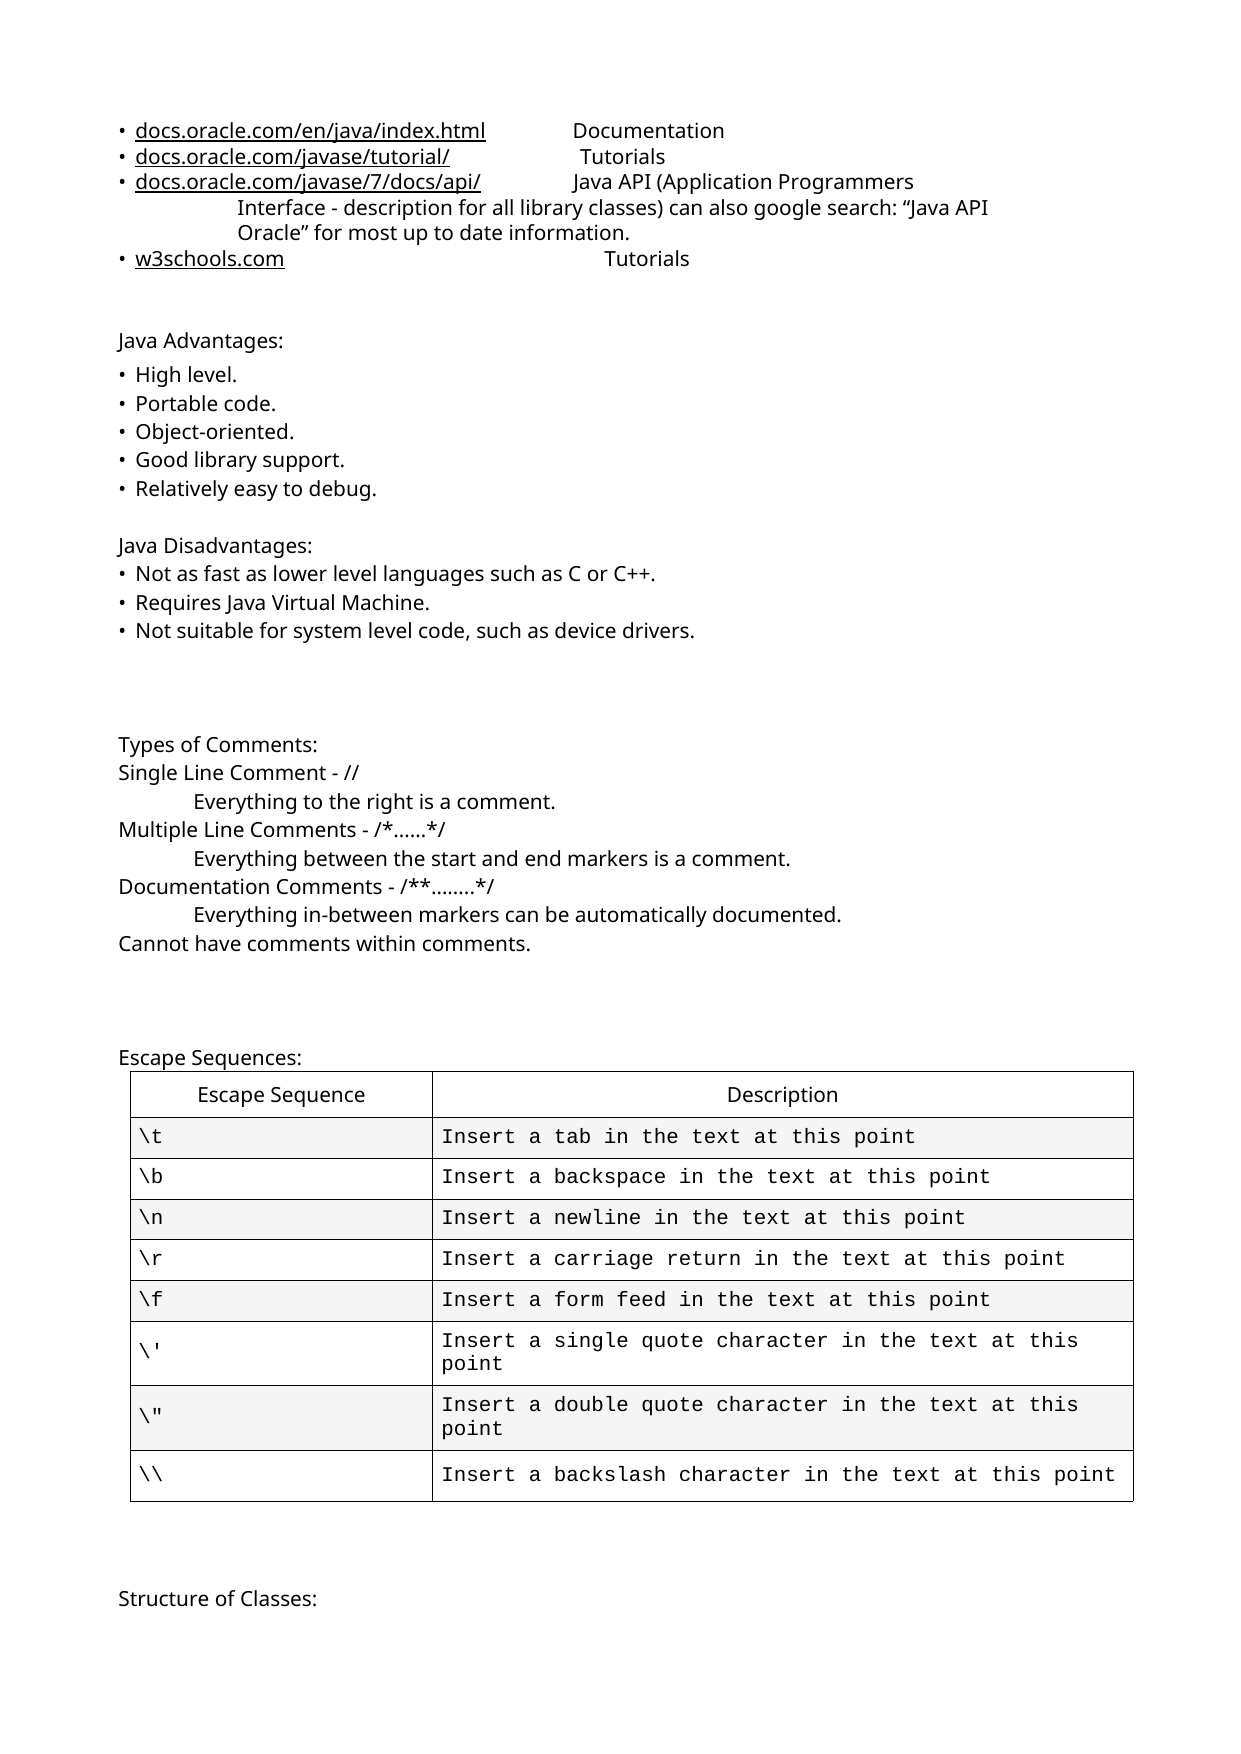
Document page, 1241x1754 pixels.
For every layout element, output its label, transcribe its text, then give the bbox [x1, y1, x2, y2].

text Everything to the right is a comment. [118, 787, 1122, 815]
table_cell \b [131, 1159, 432, 1198]
text Interface - description for all library classes) can also google search: “Java API [118, 195, 1122, 220]
text Cannot have comments within comments. [118, 929, 1122, 957]
list Portable code. [118, 389, 1122, 417]
text Documentation Comments - /**……..*/ [118, 872, 1122, 901]
list Not as fast as lower level languages such as C or C++. [118, 559, 1122, 588]
table_cell Insert a carriage return in the text at this point [433, 1240, 1133, 1280]
list Not suitable for system level code, such as device drivers. [118, 616, 1122, 644]
table_cell Insert a tab in the text at this point [433, 1118, 1133, 1158]
table_cell Insert a single quote character in the text at this point [433, 1322, 1133, 1385]
table_header Escape Sequence [131, 1072, 432, 1117]
list Relatively easy to debug. [118, 474, 1122, 502]
table_cell \t [131, 1118, 432, 1158]
list w3schools.com Tutorials [118, 246, 1122, 271]
table_cell Insert a backslash character in the text at this point [433, 1451, 1133, 1501]
table_cell \r [131, 1240, 432, 1280]
table_cell Insert a form feed in the text at this point [433, 1281, 1133, 1321]
table_cell \" [131, 1386, 432, 1450]
text Types of Comments: [118, 730, 1122, 758]
list Object-oriented. [118, 417, 1122, 446]
list Requires Java Virtual Machine. [118, 588, 1122, 616]
text Java Disadvantages: [118, 531, 1122, 559]
text Escape Sequences: [118, 1043, 1122, 1071]
table_cell \' [131, 1322, 432, 1385]
text Everything between the start and end markers is a comment. [118, 844, 1122, 872]
table_cell \\ [131, 1451, 432, 1501]
table_cell \f [131, 1281, 432, 1321]
text Java Advantages: [118, 326, 1122, 354]
list docs.oracle.com/javase/tutorial/ Tutorials [118, 144, 1122, 169]
table_header Description [433, 1072, 1133, 1117]
list docs.oracle.com/en/java/index.html Documentation [118, 118, 1122, 144]
list High level. [118, 360, 1122, 389]
table_cell Insert a double quote character in the text at this point [433, 1386, 1133, 1450]
table_cell Insert a newline in the text at this point [433, 1200, 1133, 1239]
text Multiple Line Comments - /*……*/ [118, 815, 1122, 844]
text Oracle” for most up to date information. [118, 220, 1122, 246]
text Structure of Classes: [118, 1584, 1122, 1613]
text Single Line Comment - // [118, 758, 1122, 787]
table_cell Insert a backspace in the text at this point [433, 1159, 1133, 1198]
list docs.oracle.com/javase/7/docs/api/ Java API (Application Programmers [118, 169, 1122, 195]
list Good library support. [118, 446, 1122, 474]
table_cell \n [131, 1200, 432, 1239]
text Everything in-between markers can be automatically documented. [118, 901, 1122, 929]
